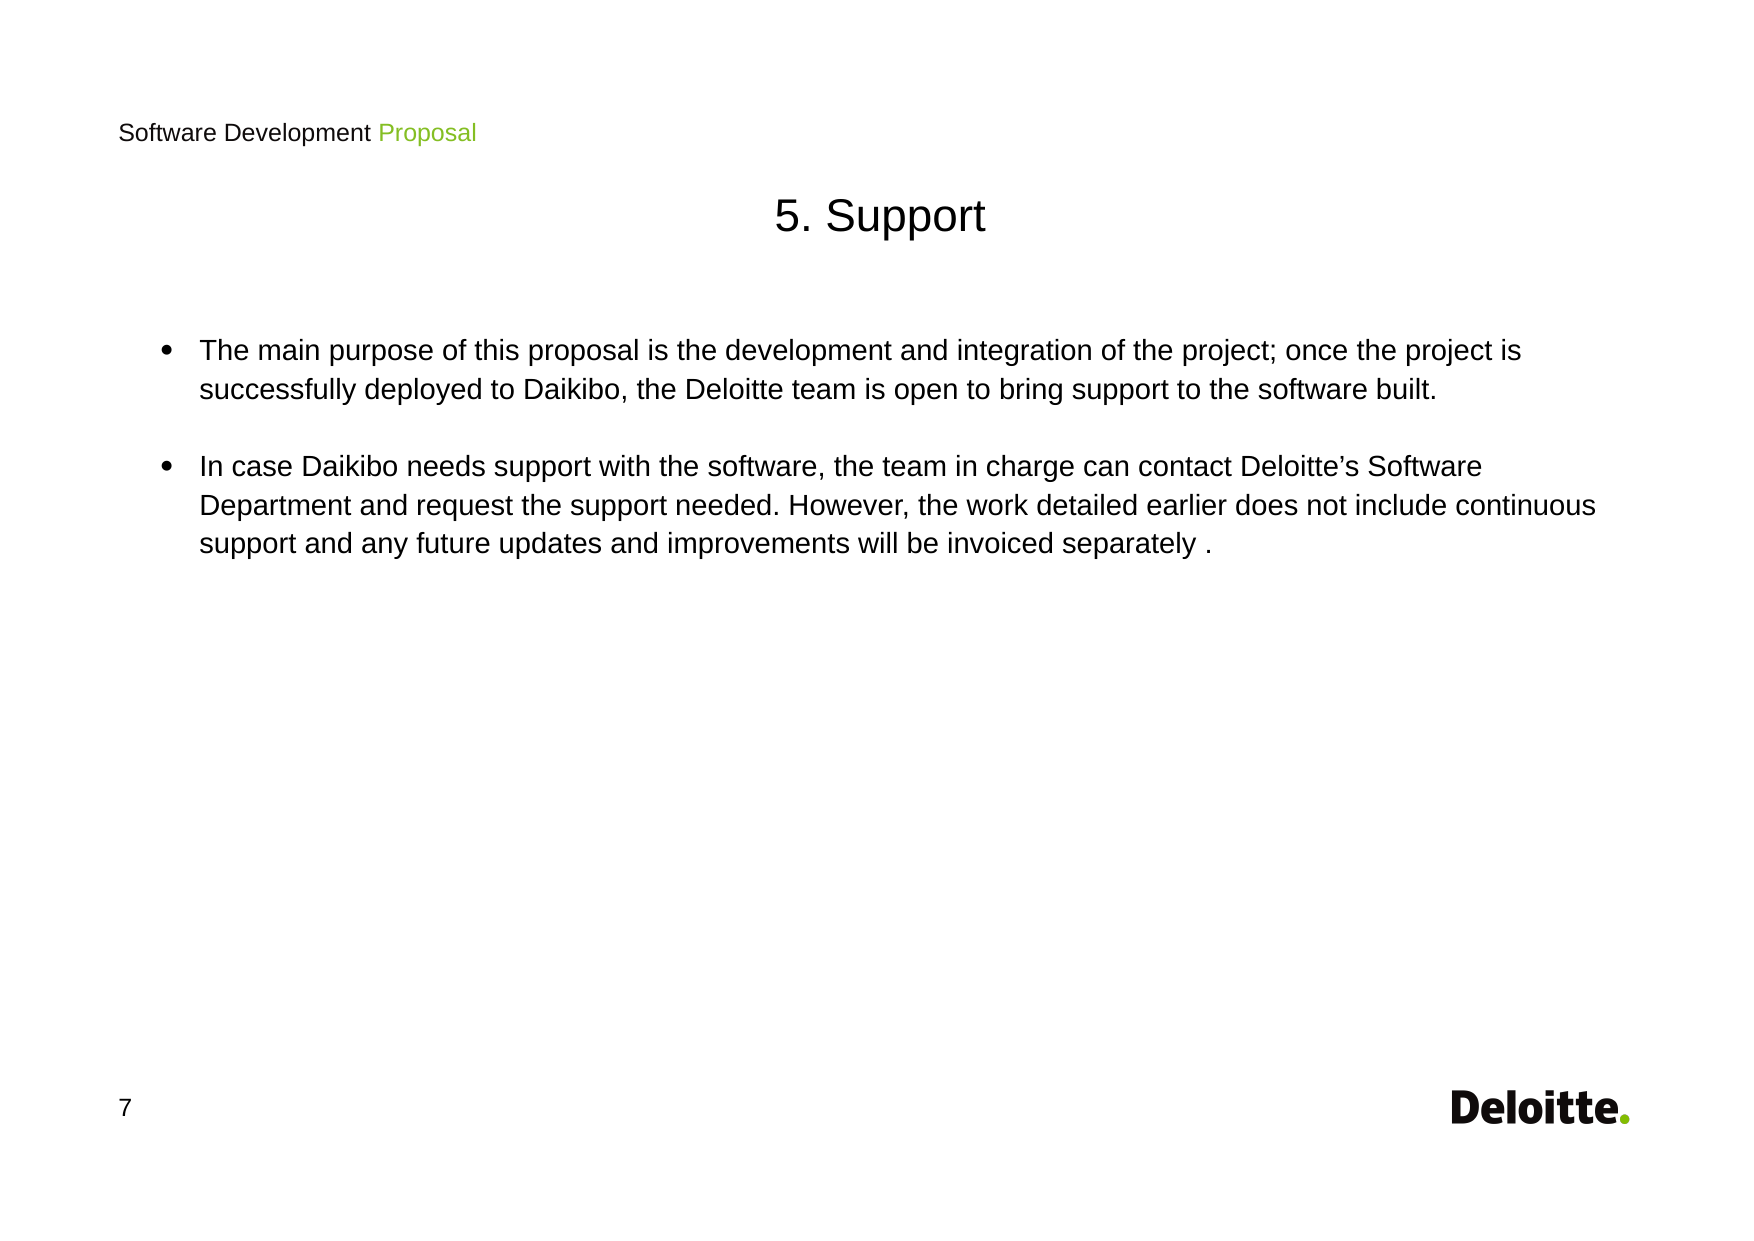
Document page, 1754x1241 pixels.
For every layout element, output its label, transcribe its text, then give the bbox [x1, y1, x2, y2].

list The main purpose of this proposal is the development and integration of the project; once the project is successfully deployed to Daikibo, the Deloitte team is open to bring support to the software built. [162, 333, 1636, 406]
text 5. Support [124, 188, 1636, 241]
list In case Daikibo needs support with the software, the team in charge can contact Deloitte’s Software Department and request the support needed. However, the work detailed earlier does not include continuous support and any future updates and improvements will be invoiced separately . [162, 449, 1636, 560]
picture [1448, 1084, 1633, 1130]
